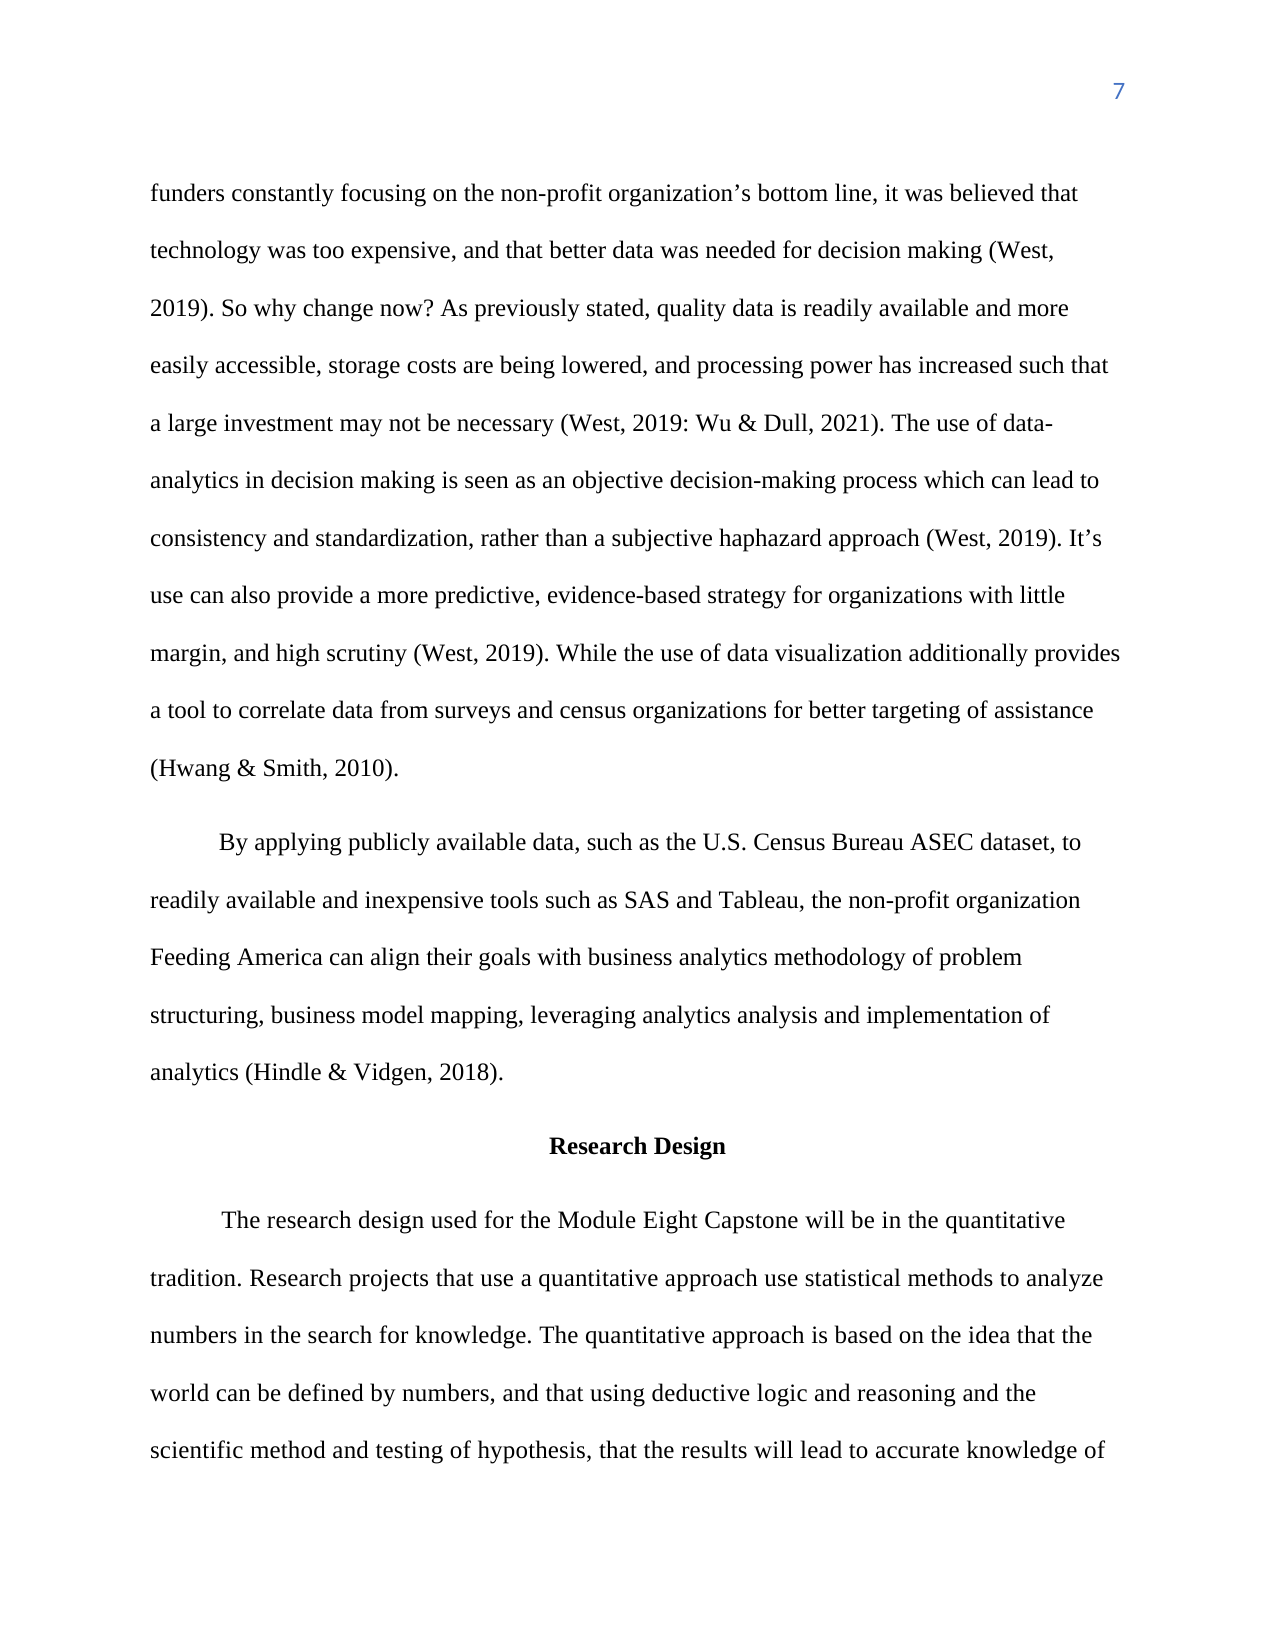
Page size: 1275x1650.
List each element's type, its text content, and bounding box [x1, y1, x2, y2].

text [150, 178, 1125, 782]
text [150, 1206, 1125, 1464]
text By applying publicly available data, such as the U.S. Census Bureau ASEC dataset, to readily available and inexpensive tools such as SAS and Tableau, the non-profit organization Feeding America can align their goals with business analytics methodology of problem structuring, business model mapping, leveraging analytics analysis and implementation of analytics (Hindle & Vidgen, 2018). [150, 827, 1125, 1086]
text Research Design [150, 1131, 1125, 1160]
